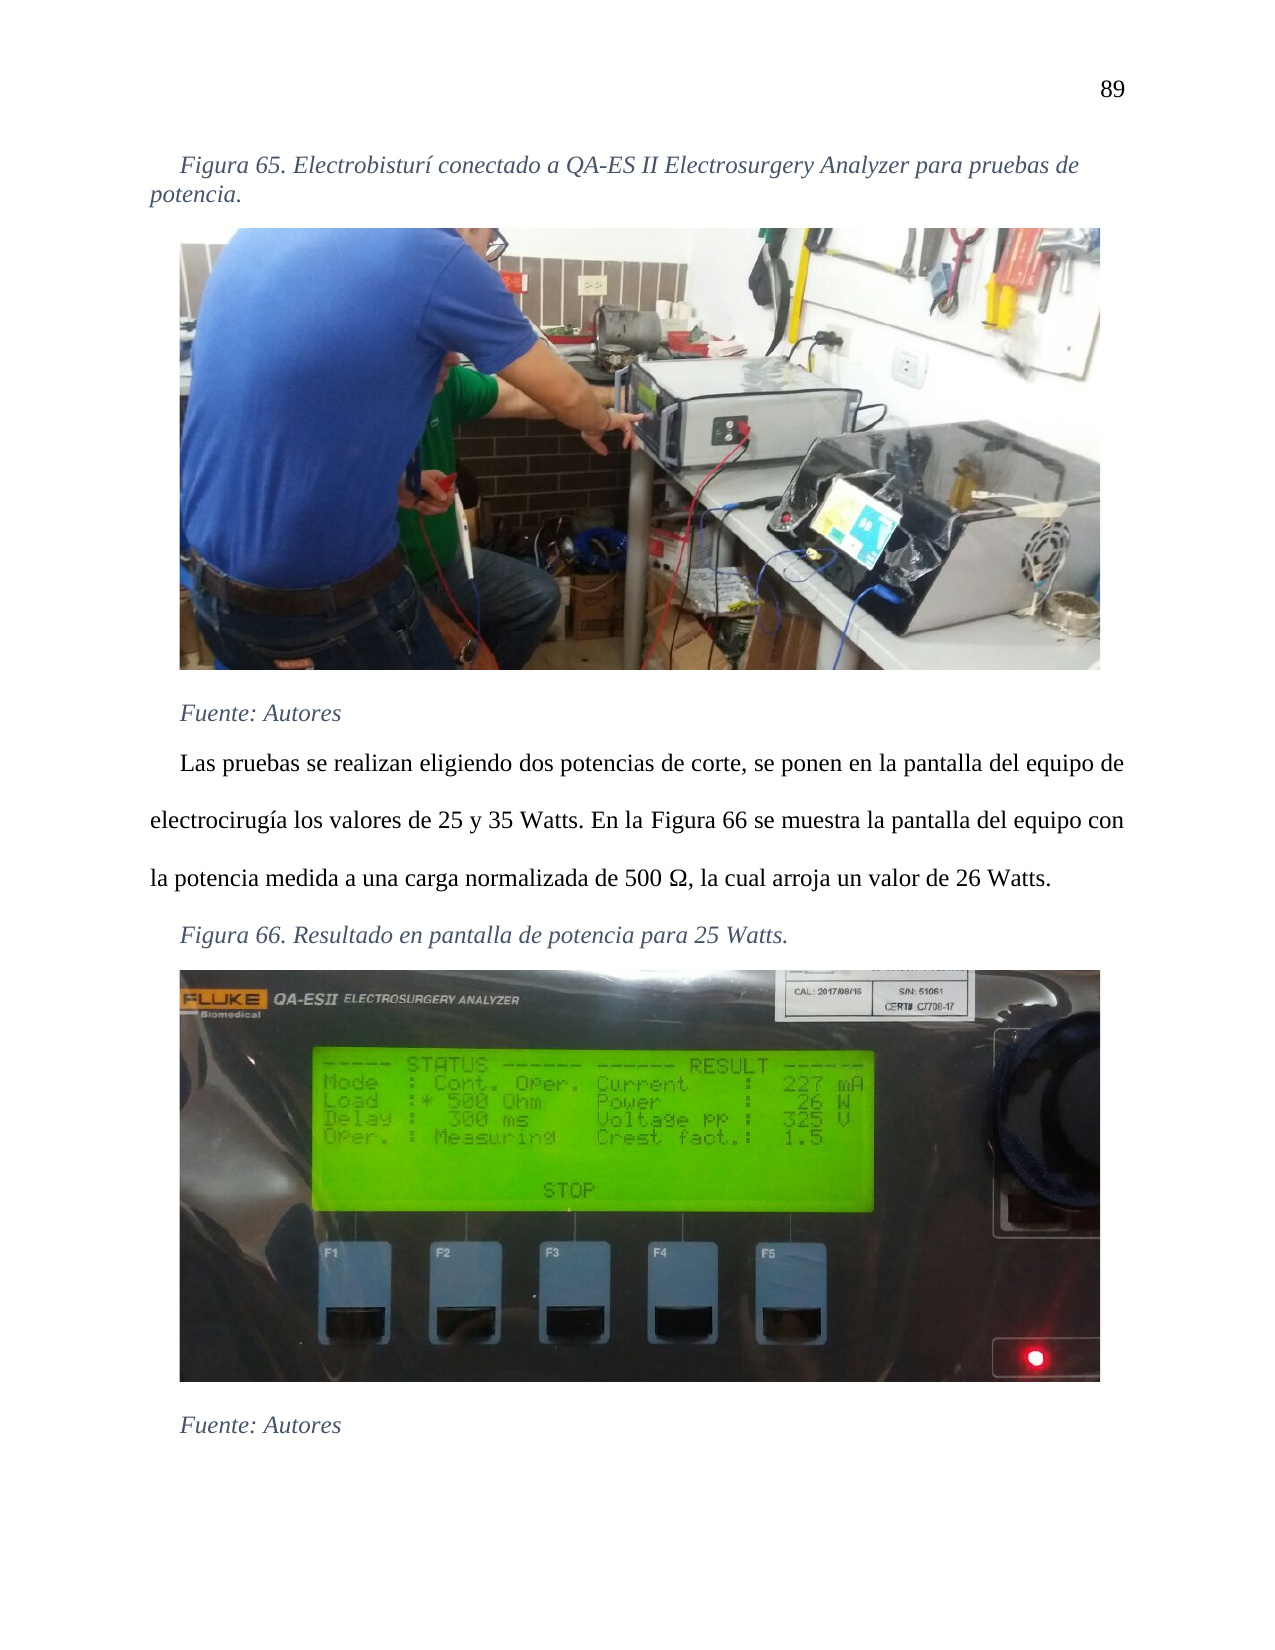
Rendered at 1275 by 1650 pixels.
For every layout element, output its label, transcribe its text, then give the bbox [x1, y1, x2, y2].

picture [179, 228, 1100, 670]
text Fuente: Autores [150, 1411, 1125, 1439]
text Figura 65. Electrobisturí conectado a QA-ES II Electrosurgery Analyzer para pruebas de potencia. [150, 150, 1125, 207]
text Las pruebas se realizan eligiendo dos potencias de corte, se ponen en la pantalla del equipo de electrocirugía los valores de 25 y 35 Watts. En la Figura 66 se muestra la pantalla del equipo con la potencia medida a una carga normalizada de 500 Ω, la cual arroja un valor de 26 Watts. [150, 748, 1125, 892]
text Figura 66. Resultado en pantalla de potencia para 25 Watts. [150, 920, 1125, 949]
picture [179, 970, 1100, 1382]
text Fuente: Autores [150, 698, 1125, 727]
